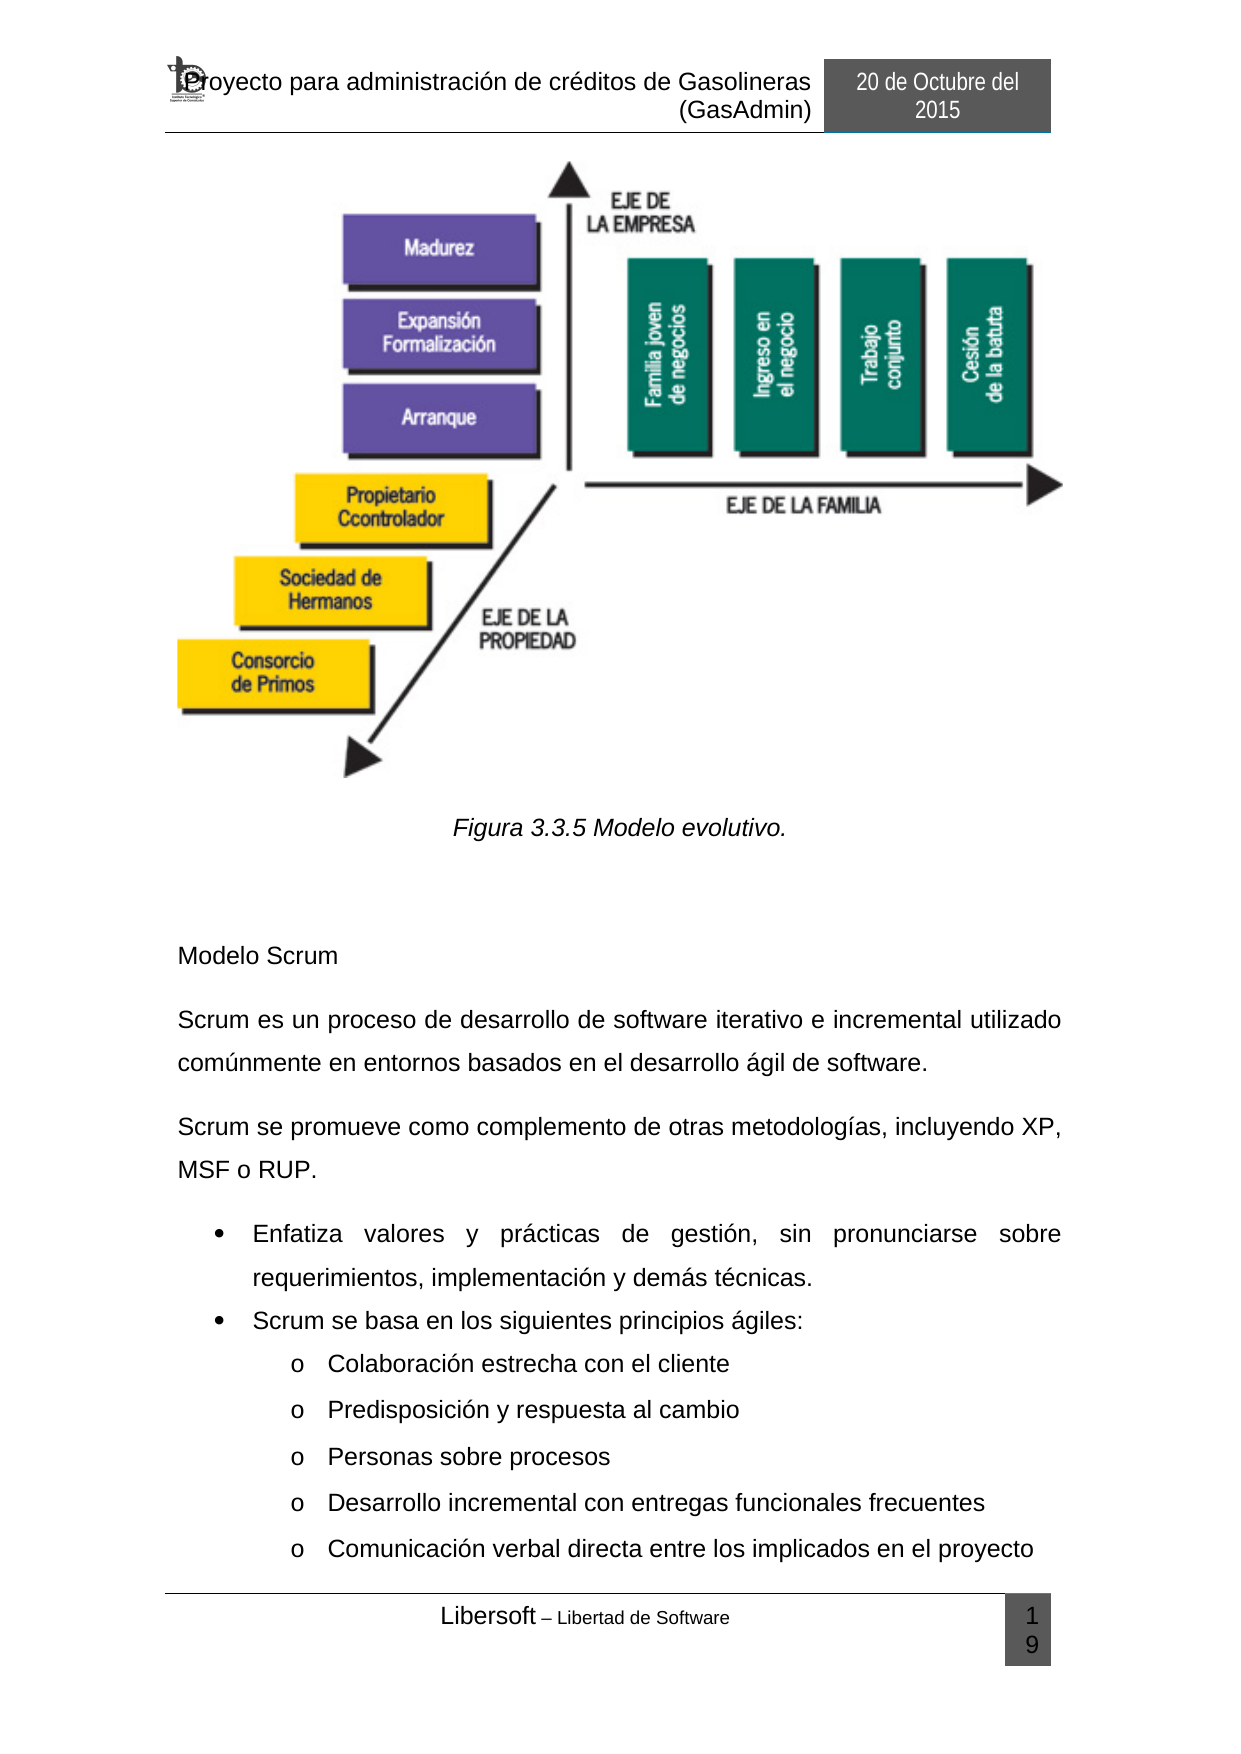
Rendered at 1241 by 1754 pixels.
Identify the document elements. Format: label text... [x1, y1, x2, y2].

list Personas sobre procesos [290, 1442, 1063, 1472]
text Modelo Scrum [177, 941, 1063, 970]
list Comunicación verbal directa entre los implicados en el proyecto [290, 1534, 1063, 1565]
text Scrum es un proceso de desarrollo de software iterativo e incremental utilizado comúnmente en entornos basados en el desarrollo ágil de software. [177, 1005, 1063, 1077]
list Scrum se basa en los siguientes principios ágiles: [215, 1306, 1063, 1334]
text Scrum se promueve como complemento de otras metodologías, incluyendo XP, MSF o RUP. [177, 1112, 1063, 1184]
picture [177, 161, 1063, 778]
text Figura 3.3.5 Modelo evolutivo. [177, 813, 1063, 842]
picture [167, 56, 206, 102]
list Predisposición y respuesta al cambio [290, 1395, 1063, 1426]
list Enfatiza valores y prácticas de gestión, sin pronunciarse sobre requerimientos, implementación y demás técnicas. [215, 1219, 1063, 1291]
list Desarrollo incremental con entregas funcionales frecuentes [290, 1488, 1063, 1519]
list Colaboración estrecha con el cliente [290, 1349, 1063, 1380]
